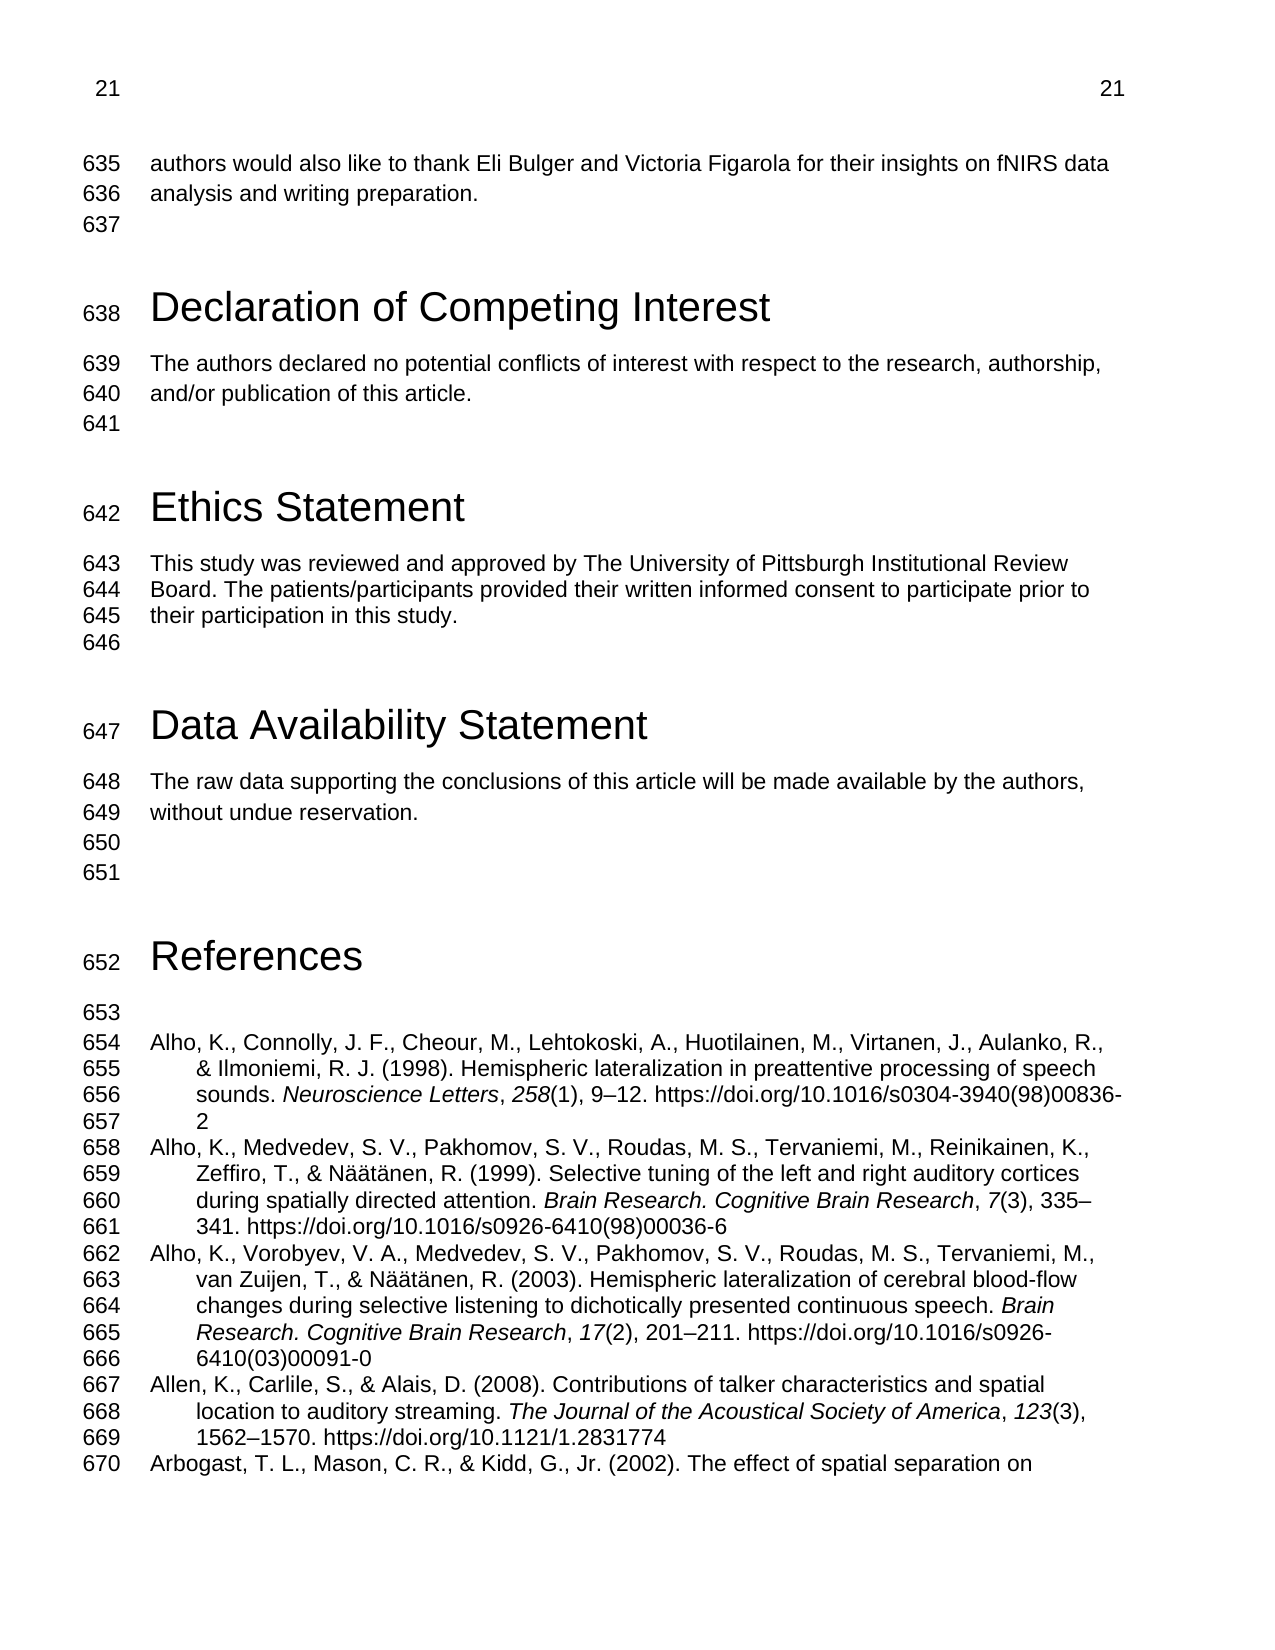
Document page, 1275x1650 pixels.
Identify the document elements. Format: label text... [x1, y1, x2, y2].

text The authors declared no potential conflicts of interest with respect to the research, authorship, and/or publication of this article. [150, 350, 1125, 406]
text Alho, K., Medvedev, S. V., Pakhomov, S. V., Roudas, M. S., Tervaniemi, M., Reinikainen, K., Zeffiro, T., & Näätänen, R. (1999). Selective tuning of the left and right auditory cortices during spatially directed attention. Brain Research. Cognitive Brain Research, 7(3), 335–341. https://doi.org/10.1016/s0926-6410(98)00036-6 [150, 1134, 1125, 1239]
text The raw data supporting the conclusions of this article will be made available by the authors, without undue reservation. [150, 768, 1125, 825]
text Alho, K., Connolly, J. F., Cheour, M., Lehtokoski, A., Huotilainen, M., Virtanen, J., Aulanko, R., & Ilmoniemi, R. J. (1998). Hemispheric lateralization in preattentive processing of speech sounds. Neuroscience Letters, 258(1), 9–12. https://doi.org/10.1016/s0304-3940(98)00836-2 [150, 1029, 1125, 1134]
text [150, 150, 1125, 207]
text Alho, K., Vorobyev, V. A., Medvedev, S. V., Pakhomov, S. V., Roudas, M. S., Tervaniemi, M., van Zuijen, T., & Näätänen, R. (2003). Hemispheric lateralization of cerebral blood-flow changes during selective listening to dichotically presented continuous speech. Brain Research. Cognitive Brain Research, 17(2), 201–211. https://doi.org/10.1016/s0926-6410(03)00091-0 [150, 1239, 1125, 1371]
subtitle Declaration of Competing Interest [150, 282, 1125, 330]
subtitle Ethics Statement [150, 482, 1125, 530]
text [150, 1450, 1125, 1477]
text This study was reviewed and approved by The University of Pittsburgh Institutional Review Board. The patients/participants provided their written informed consent to participate prior to their participation in this study. [150, 550, 1125, 629]
subtitle Data Availability Statement [150, 701, 1125, 749]
text Allen, K., Carlile, S., & Alais, D. (2008). Contributions of talker characteristics and spatial location to auditory streaming. The Journal of the Acoustical Society of America, 123(3), 1562–1570. https://doi.org/10.1121/1.2831774 [150, 1371, 1125, 1450]
subtitle References [150, 931, 1125, 979]
